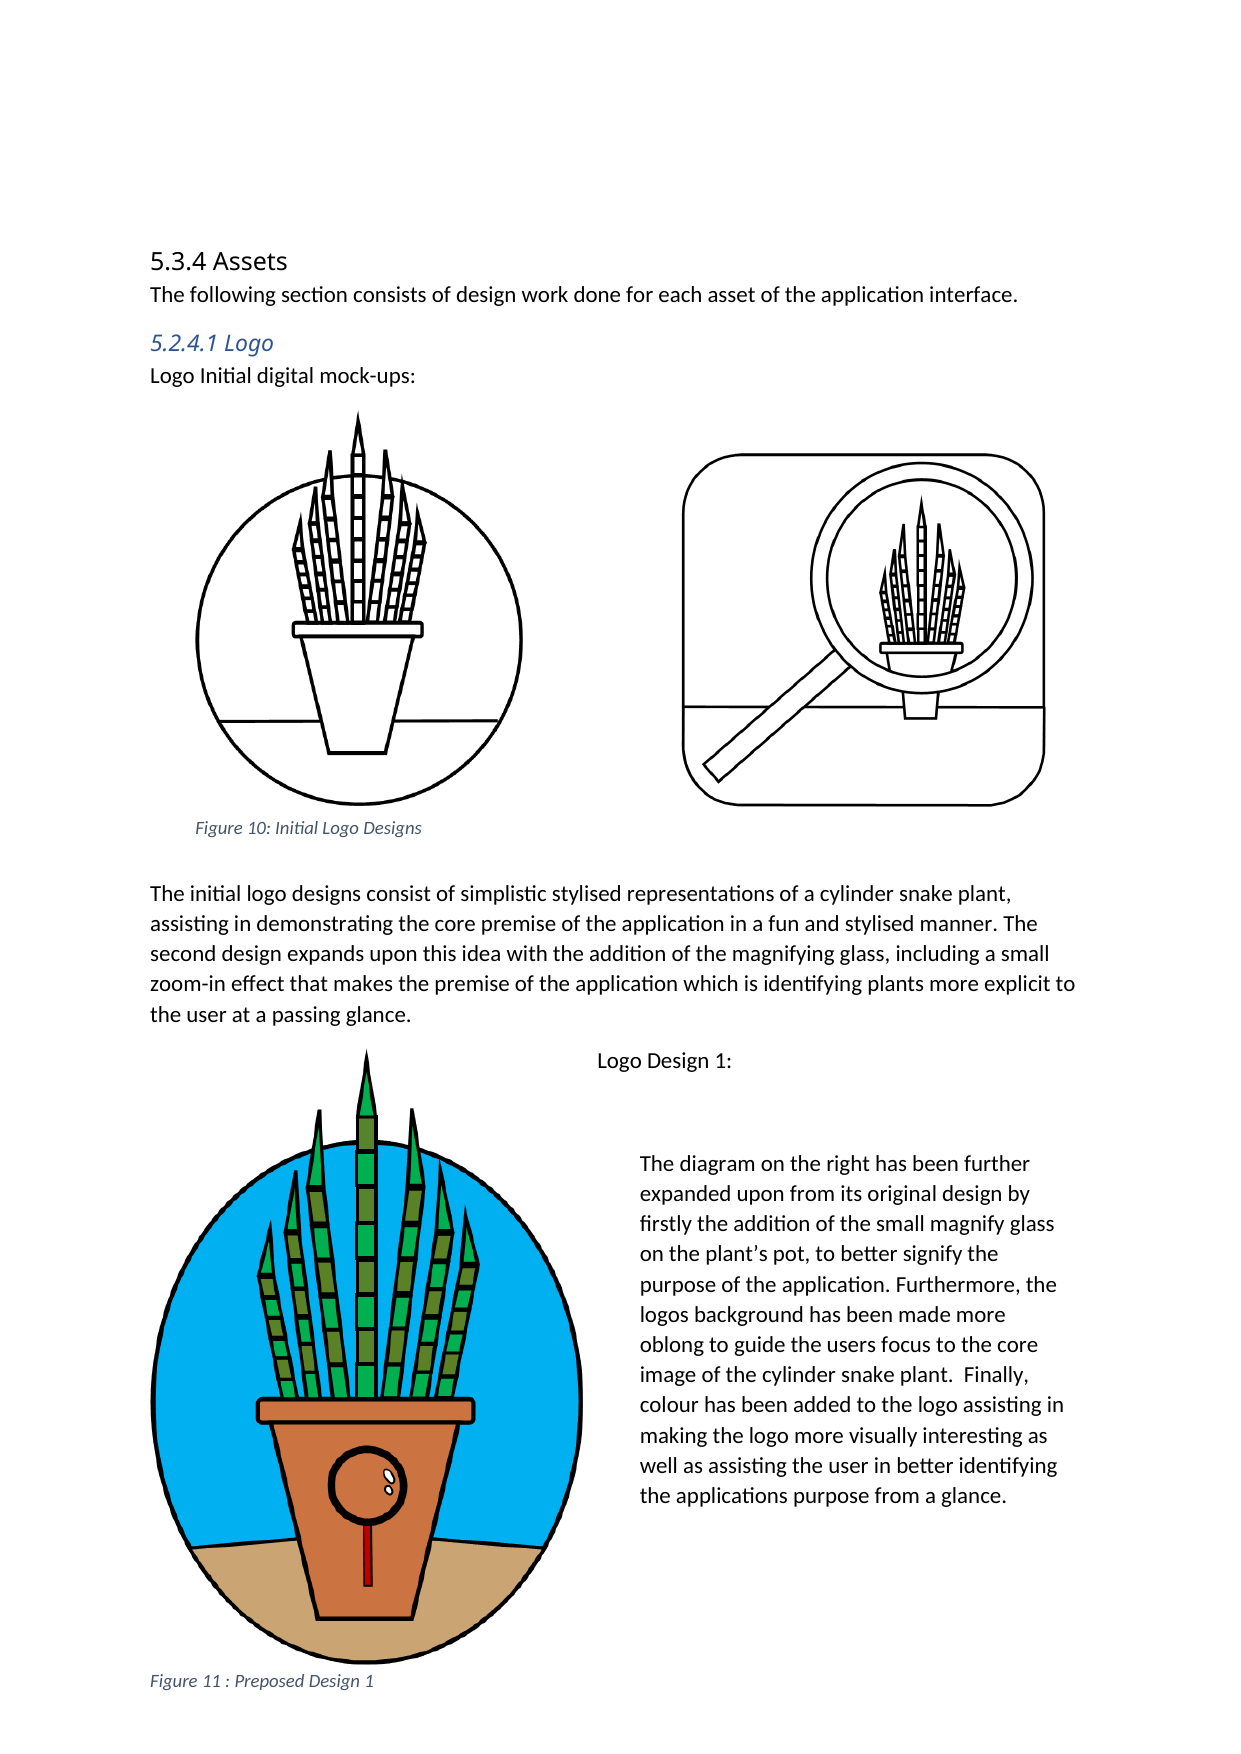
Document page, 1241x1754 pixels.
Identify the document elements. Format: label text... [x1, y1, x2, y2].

text Logo Design 1: [150, 1047, 1090, 1075]
text Logo Initial digital mock-ups: [150, 361, 1090, 389]
subtitle 5.2.4.1 Logo [150, 327, 1090, 359]
text The following section consists of design work done for each asset of the application interface. [150, 281, 1090, 308]
picture [195, 409, 523, 806]
picture [150, 1048, 583, 1665]
subtitle 5.3.4 Assets [150, 244, 1090, 278]
text The initial logo designs consist of simplistic stylised representations of a cylinder snake plant, assisting in demonstrating the core premise of the application in a fun and stylised manner. The second design expands upon this idea with the addition of the magnifying glass, including a small zoom-in effect that makes the premise of the application which is identifying plants more explicit to the user at a passing glance. [150, 642, 1090, 1028]
picture [681, 453, 1046, 807]
